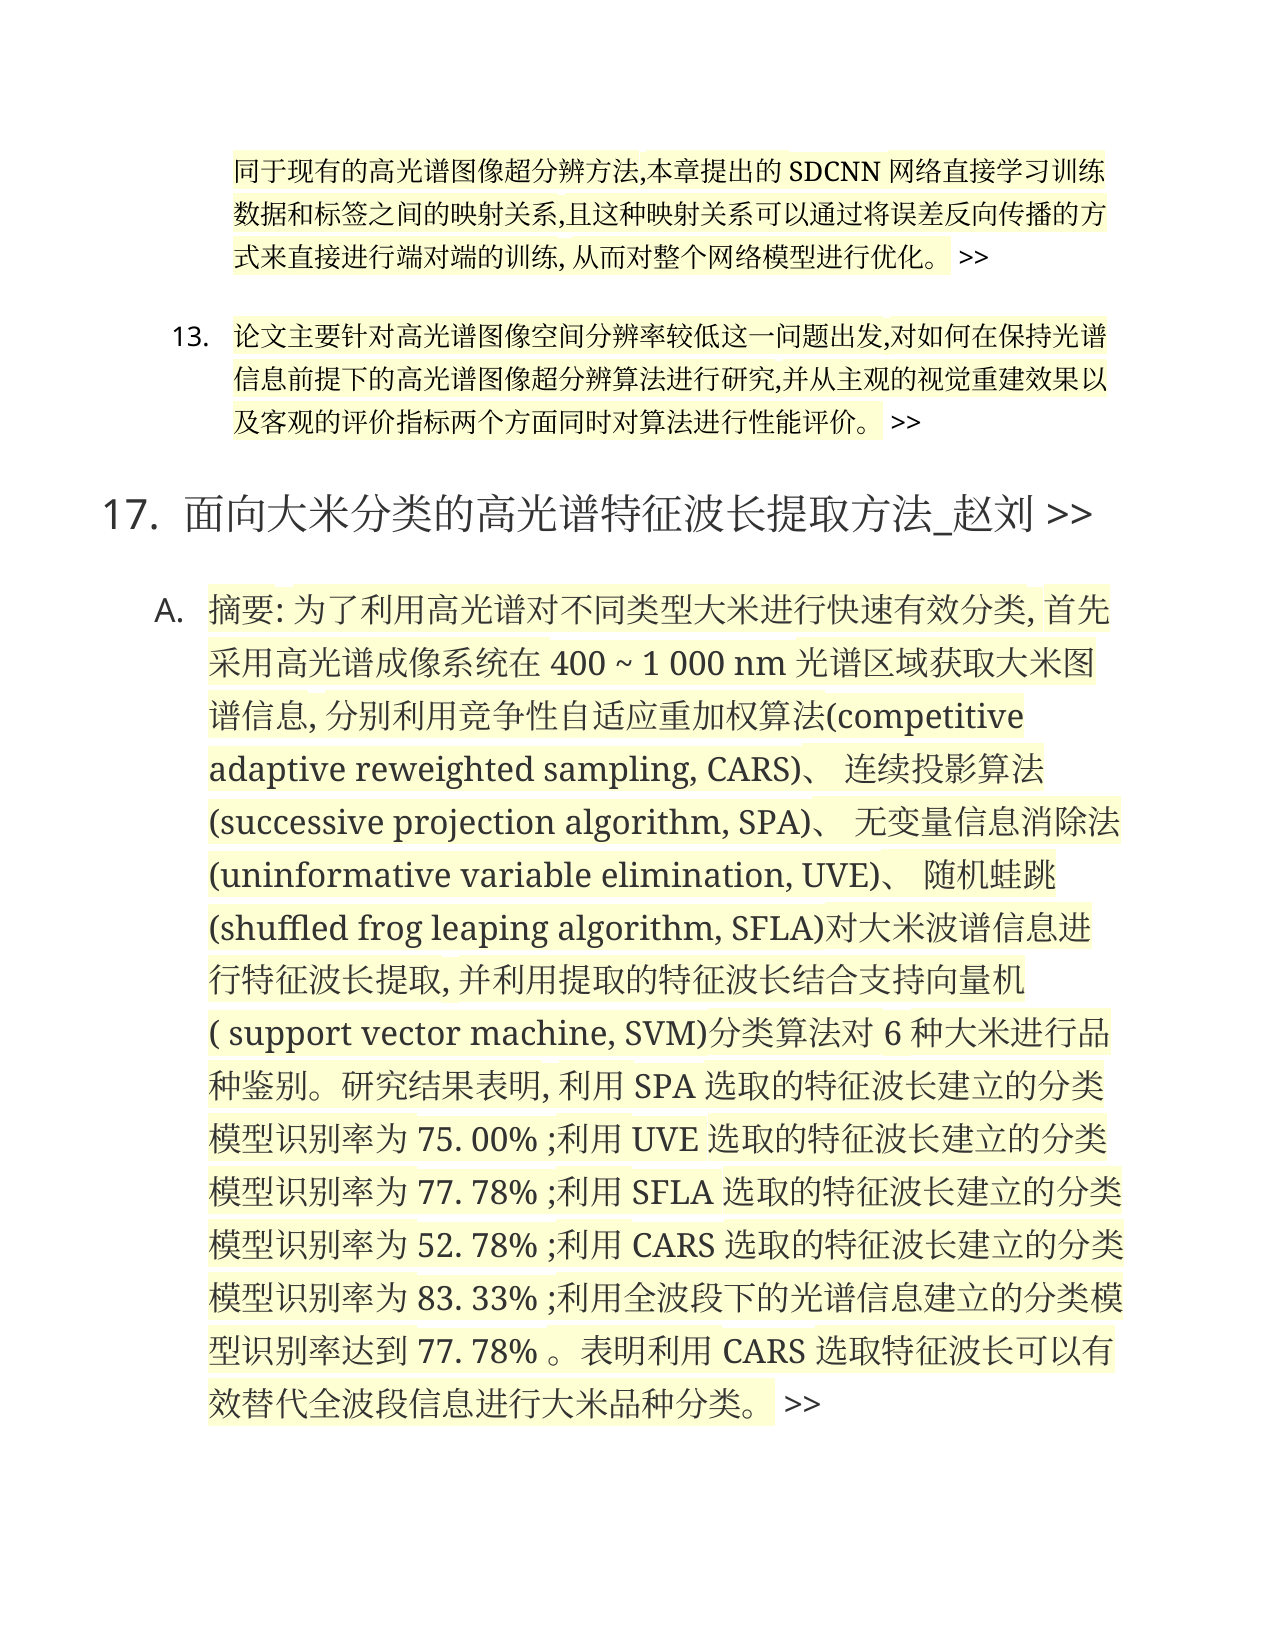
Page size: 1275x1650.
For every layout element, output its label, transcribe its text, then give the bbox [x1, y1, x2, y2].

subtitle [209, 150, 1125, 275]
subtitle 面向大米分类的高光谱特征波长提取方法_赵刘 >> [159, 481, 1125, 541]
subtitle 摘要: 为了利用高光谱对不同类型大米进行快速有效分类, 首先采用高光谱成像系统在 400 ~ 1 000 nm 光谱区域获取大米图谱信息, 分别利用竞争性自适应重加权算法(competitive adaptive reweighted sampling, CARS)、 连续投影算法(successive projection algorithm, SPA)、 无变量信息消除法(uninformative variable elimination, UVE)、 随机蛙跳(shuffled frog leaping algorithm, SFLA)对大米波谱信息进行特征波长提取, 并利用提取的特征波长结合支持向量机( support vector machine, SVM)分类算法对 6 种大米进行品种鉴别。研究结果表明, 利用 SPA 选取的特征波长建立的分类模型识别率为 75. 00% ;利用 UVE 选取的特征波长建立的分类模型识别率为 77. 78% ;利用 SFLA 选取的特征波长建立的分类模型识别率为 52. 78% ;利用 CARS 选取的特征波长建立的分类模型识别率为 83. 33% ;利用全波段下的光谱信息建立的分类模型识别率达到 77. 78% 。表明利用 CARS 选取特征波长可以有效替代全波段信息进行大米品种分类。 >> [184, 584, 1125, 1426]
subtitle 论文主要针对高光谱图像空间分辨率较低这一问题出发,对如何在保持光谱信息前提下的高光谱图像超分辨算法进行研究,并从主观的视觉重建效果以及客观的评价指标两个方面同时对算法进行性能评价。 >> [209, 316, 1125, 441]
